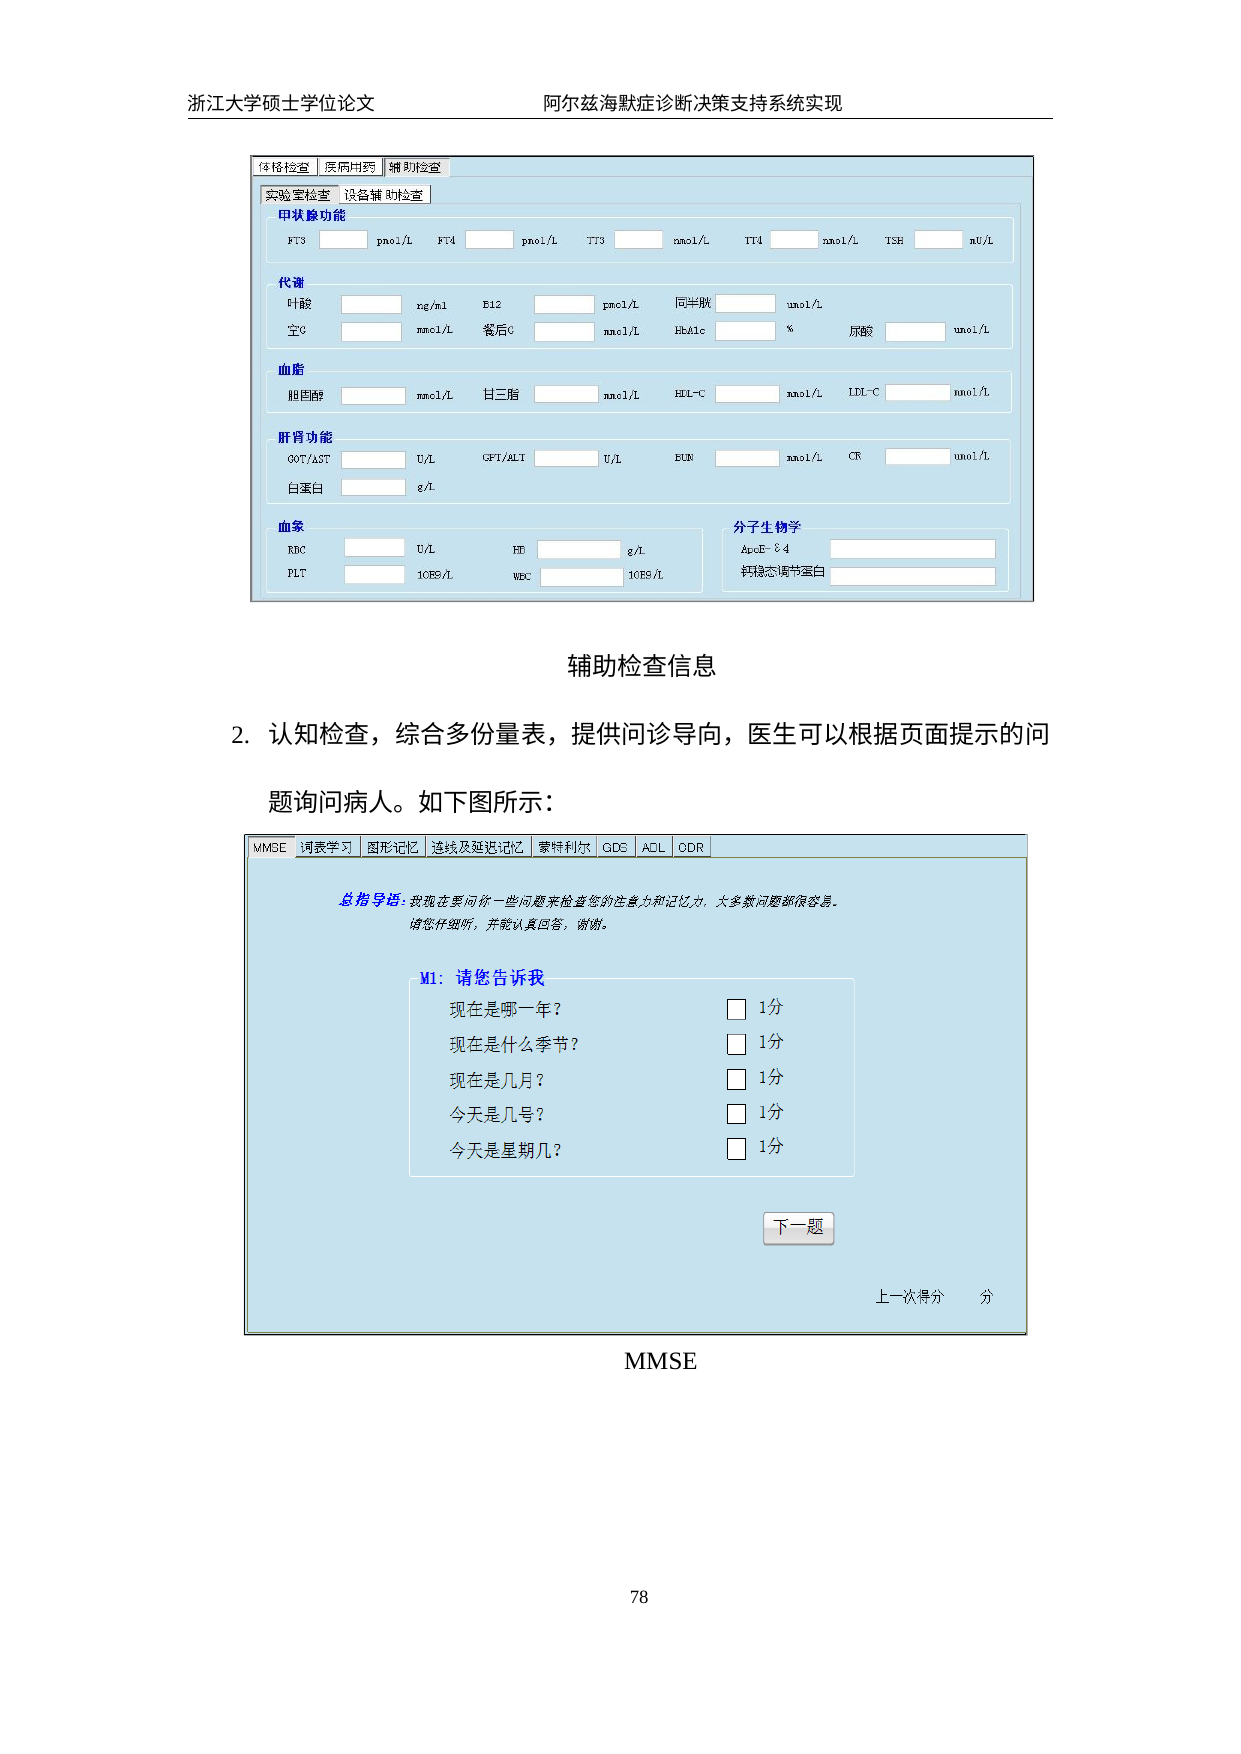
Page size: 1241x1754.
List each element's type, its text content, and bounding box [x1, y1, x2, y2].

list 认知检查，综合多份量表，提供问诊导向，医生可以根据页面提示的问题询问病人。如下图所示： [231, 698, 1053, 834]
list MMSE [269, 1343, 1053, 1377]
picture [250, 155, 1035, 603]
picture [243, 834, 1028, 1336]
text 辅助检查信息 [187, 630, 1053, 698]
